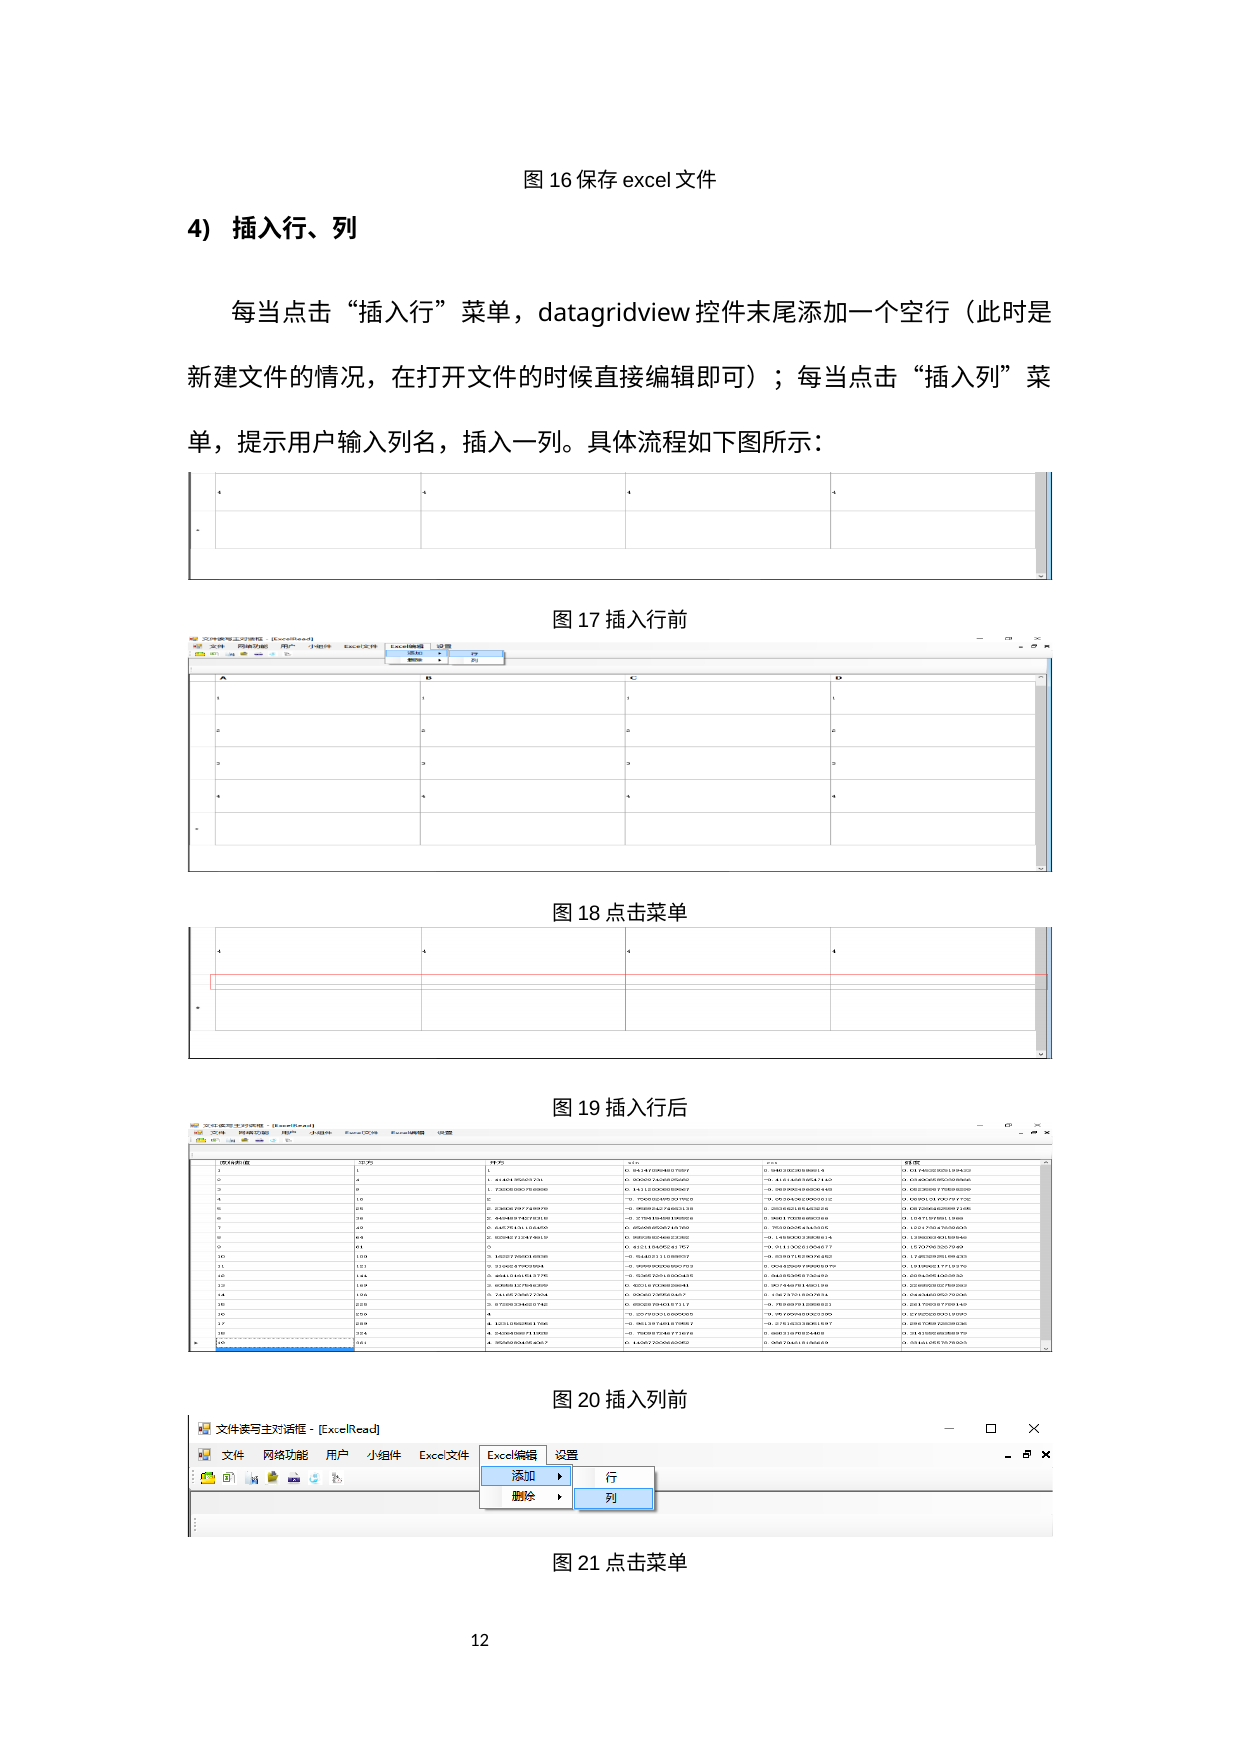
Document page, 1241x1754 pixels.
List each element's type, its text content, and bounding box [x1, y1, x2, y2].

list 插入行、列 [187, 194, 1053, 259]
text 每当点击“插入行”菜单，datagridview控件末尾添加一个空行（此时是新建文件的情况，在打开文件的时候直接编辑即可）；每当点击“插入列”菜单，提示用户输入列名，插入一列。具体流程如下图所示： [187, 278, 1053, 473]
picture [187, 635, 1053, 872]
text 图 19 插入行后 [187, 1090, 1053, 1123]
picture [187, 1415, 1053, 1537]
text 图 16 保存excel文件 [187, 162, 1053, 194]
picture [188, 1122, 1053, 1352]
text 图 21 点击菜单 [187, 1545, 1053, 1578]
picture [188, 927, 1053, 1059]
text 图 17 插入行前 [187, 603, 1053, 635]
text 图 20 插入列前 [187, 1383, 1053, 1415]
picture [188, 472, 1053, 580]
text 图 18 点击菜单 [187, 895, 1053, 928]
